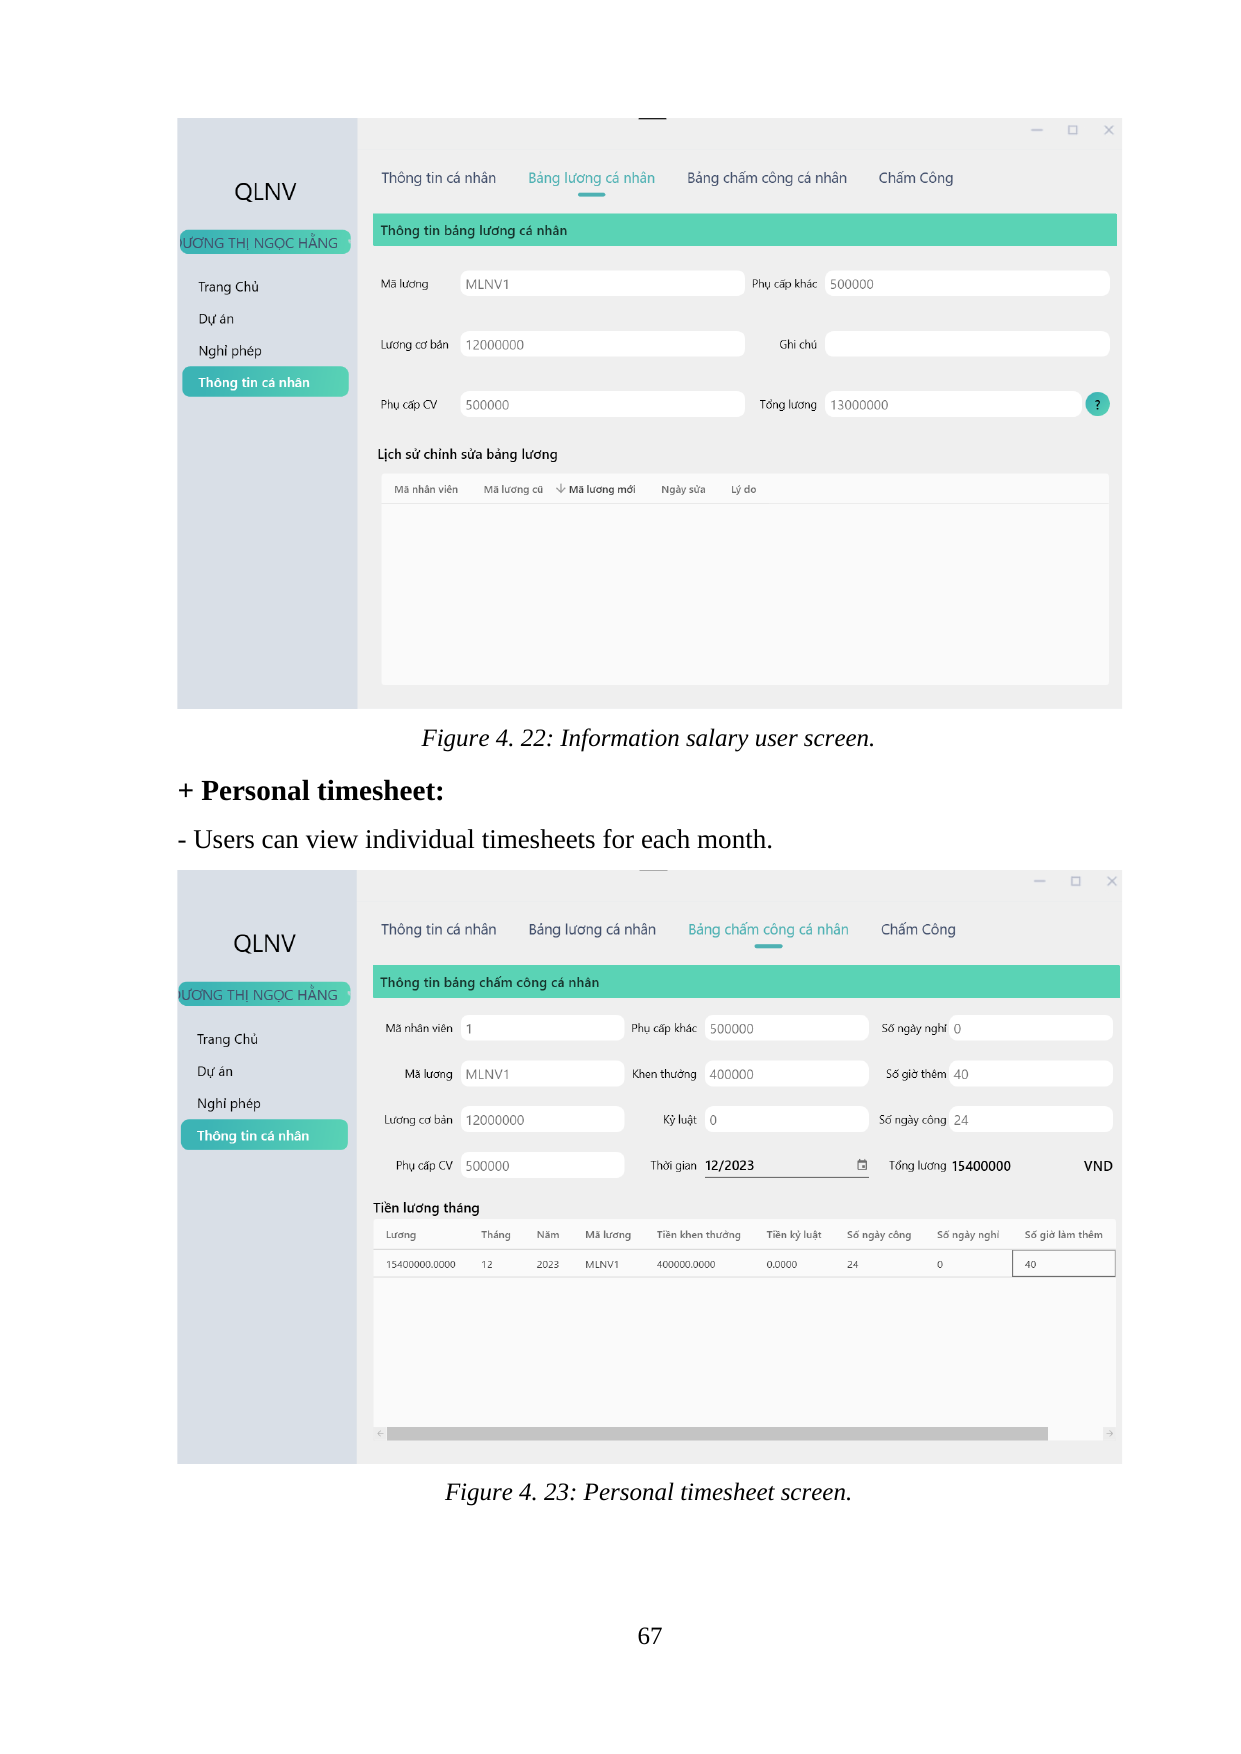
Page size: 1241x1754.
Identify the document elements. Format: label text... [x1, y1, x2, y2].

text - Users can view individual timesheets for each month. [177, 823, 1122, 854]
text Figure 4. 22: Information salary user screen. [177, 723, 1122, 752]
picture [177, 870, 1123, 1464]
text + Personal timesheet: [177, 773, 1122, 807]
text Figure 4. 23: Personal timesheet screen. [177, 1477, 1122, 1506]
picture [177, 118, 1123, 709]
